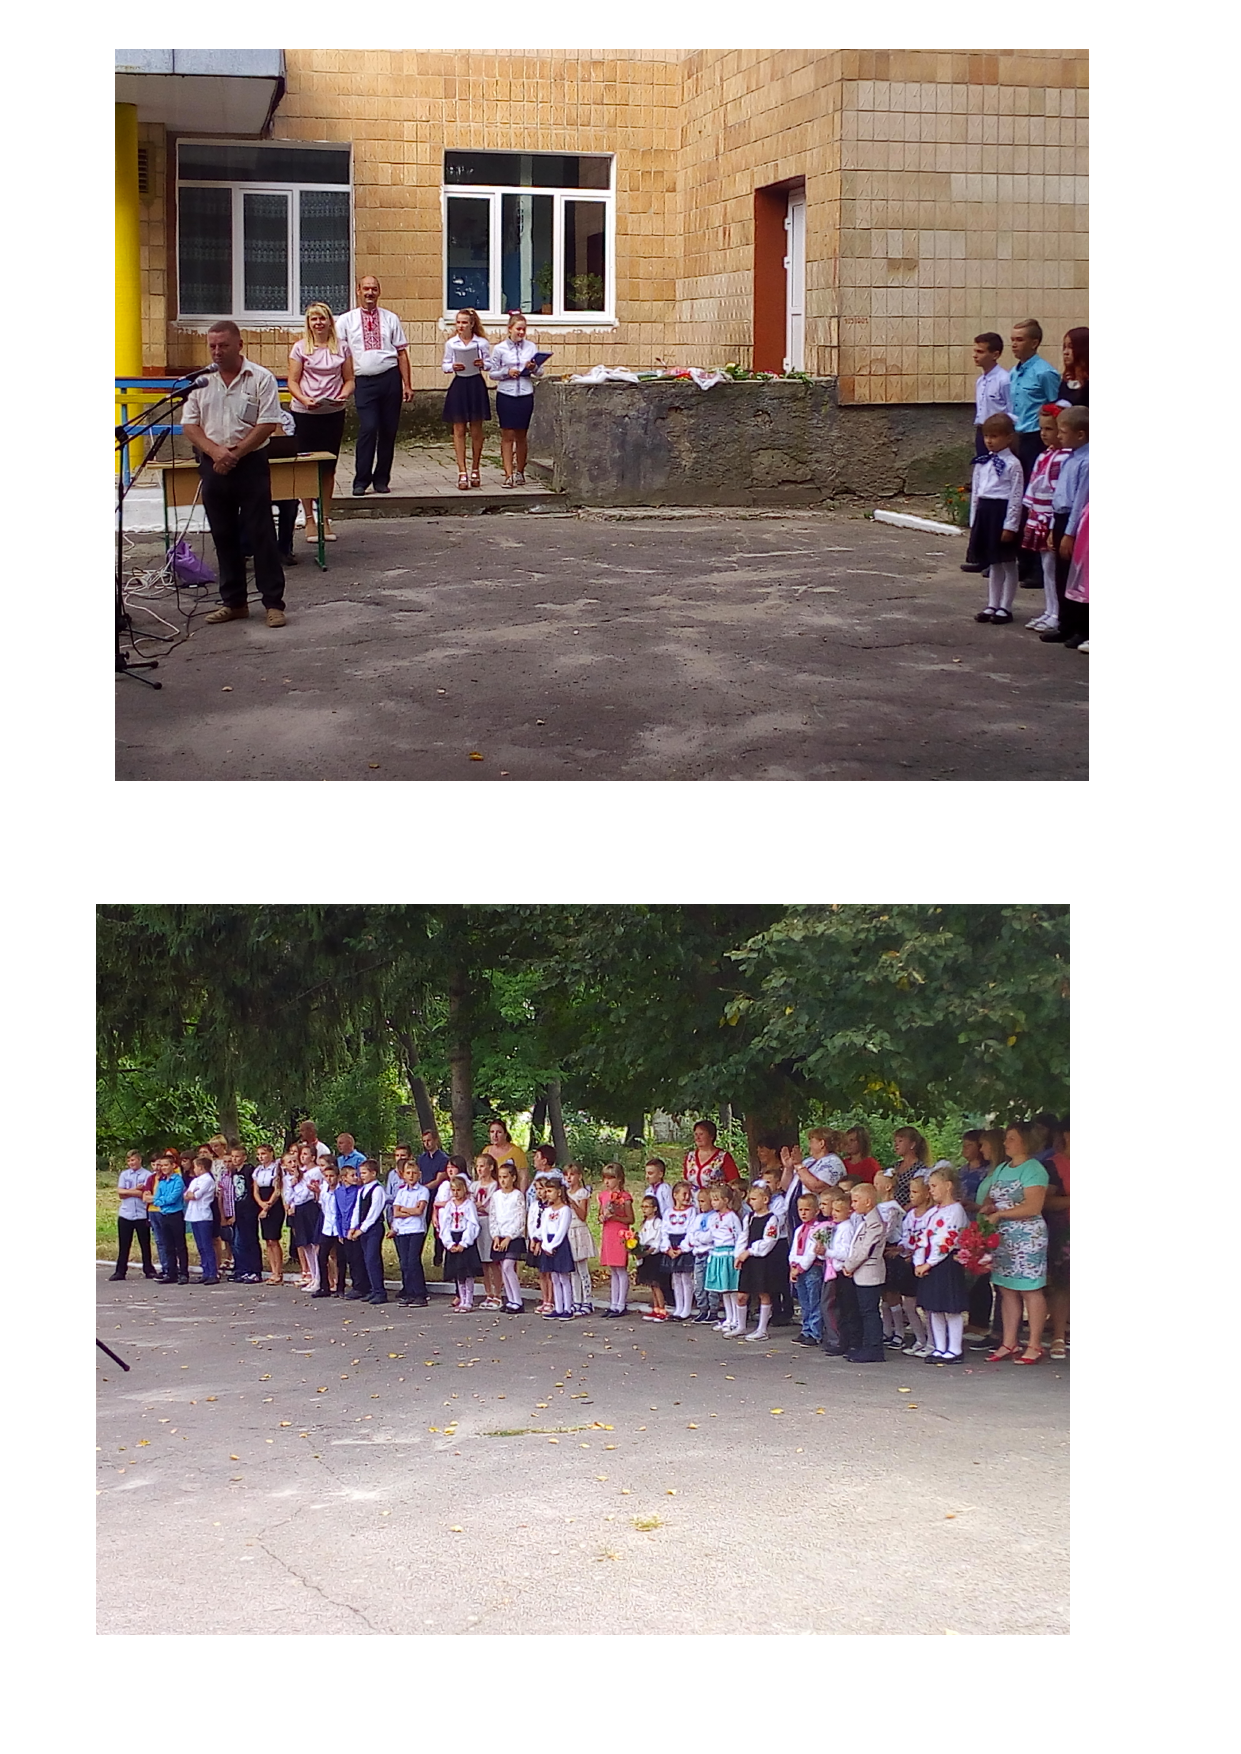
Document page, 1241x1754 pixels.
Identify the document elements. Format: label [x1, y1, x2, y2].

picture [115, 49, 1089, 781]
picture [96, 904, 1070, 1635]
